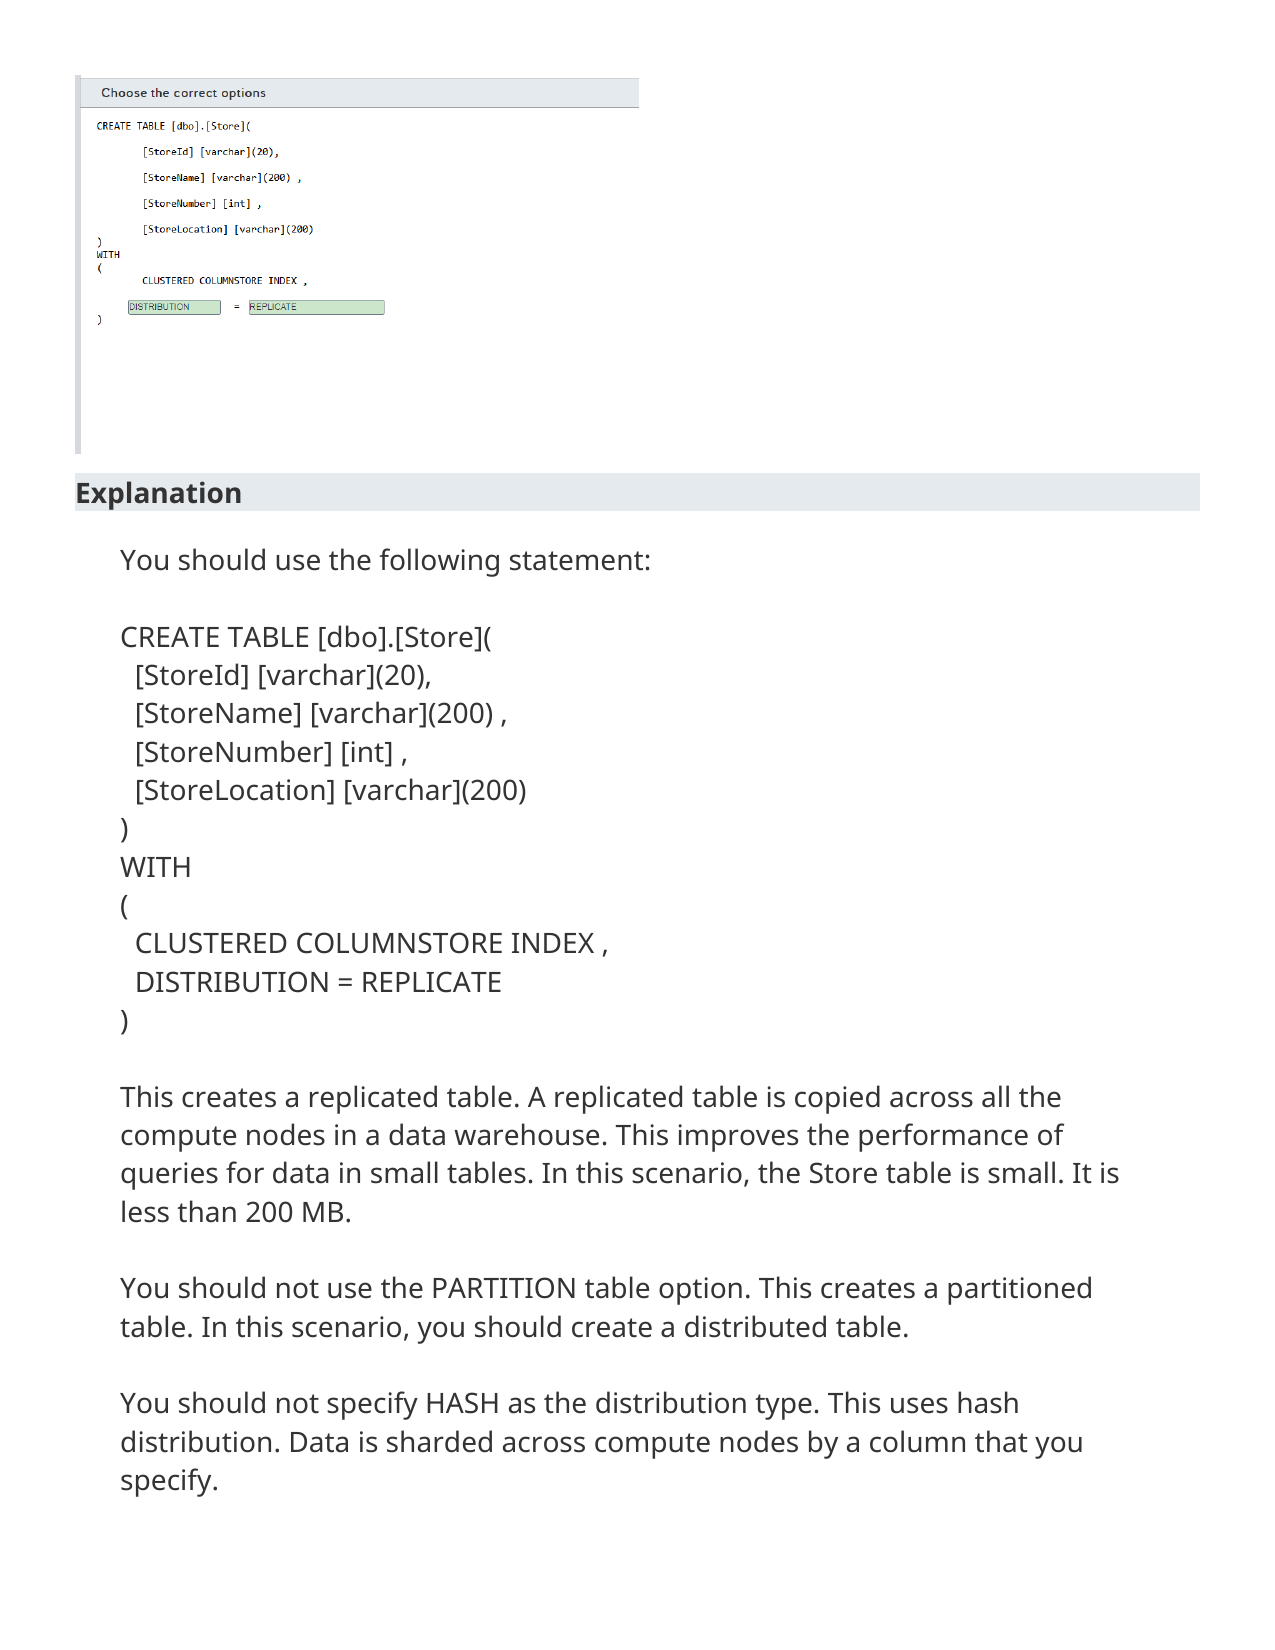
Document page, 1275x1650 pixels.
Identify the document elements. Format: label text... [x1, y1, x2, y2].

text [120, 540, 1155, 1537]
picture [75, 75, 639, 454]
text Explanation [75, 473, 1200, 511]
